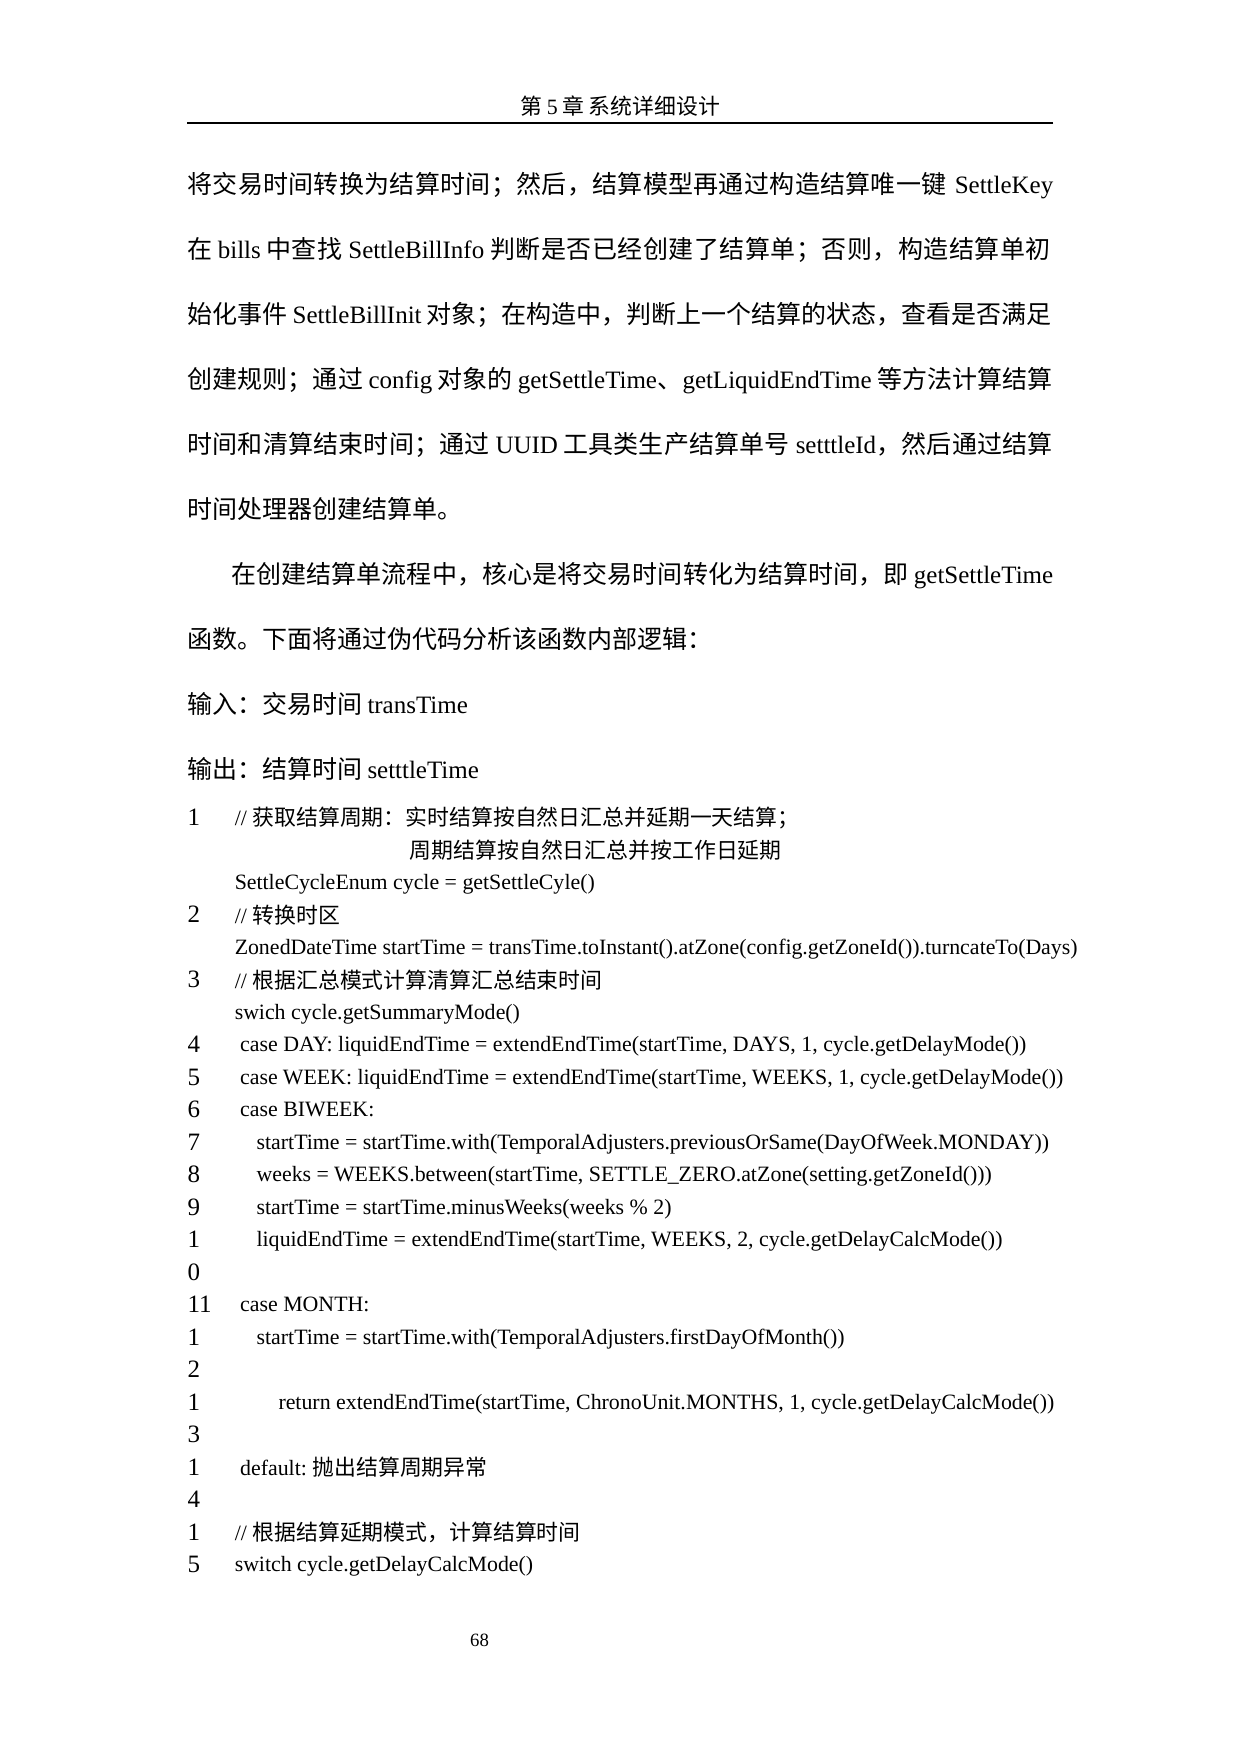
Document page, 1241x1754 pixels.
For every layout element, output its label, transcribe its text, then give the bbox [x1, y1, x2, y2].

table_cell startTime = startTime.with(TemporalAdjusters.firstDayOfMonth()) [223, 1320, 1147, 1385]
text 输出：结算时间setttleTime [187, 735, 1053, 800]
table_cell 4 [176, 1028, 223, 1060]
table_cell return extendEndTime(startTime, ChronoUnit.MONTHS, 1, cycle.getDelayCalcMode()) [223, 1385, 1147, 1450]
table_header 1 [176, 800, 223, 897]
table_cell 3 [176, 963, 223, 1027]
table_cell case MONTH: [223, 1288, 1147, 1320]
text 在创建结算单流程中，核心是将交易时间转化为结算时间，即getSettleTime函数。下面将通过伪代码分析该函数内部逻辑： [187, 540, 1053, 670]
table_cell case WEEK: liquidEndTime = extendEndTime(startTime, WEEKS, 1, cycle.getDelayMode()) [223, 1060, 1147, 1092]
table_cell 12 [176, 1320, 223, 1385]
table_cell weeks = WEEKS.between(startTime, SETTLE_ZERO.atZone(setting.getZoneId())) [223, 1158, 1147, 1190]
table_cell 7 [176, 1125, 223, 1157]
table_cell 13 [176, 1385, 223, 1450]
table_cell 9 [176, 1190, 223, 1222]
table_cell // 根据结算延期模式，计算结算时间 switch cycle.getDelayCalcMode() [223, 1515, 1147, 1580]
table_cell liquidEndTime = extendEndTime(startTime, WEEKS, 2, cycle.getDelayCalcMode()) [223, 1223, 1147, 1287]
table_cell 10 [176, 1223, 223, 1287]
table_cell 6 [176, 1093, 223, 1125]
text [187, 150, 1053, 540]
table_header // 获取结算周期：实时结算按自然日汇总并延期一天结算； 周期结算按自然日汇总并按工作日延期 SettleCycleEnum cycle = getSettleCyle() [223, 800, 1147, 897]
table_cell 2 [176, 898, 223, 962]
table_cell // 转换时区 ZonedDateTime startTime = transTime.toInstant().atZone(config.getZoneId()).turncateTo(Days) [223, 898, 1147, 962]
table_cell 8 [176, 1158, 223, 1190]
table_cell startTime = startTime.minusWeeks(weeks % 2) [223, 1190, 1147, 1222]
table_cell 14 [176, 1450, 223, 1515]
text 输入：交易时间transTime [187, 670, 1053, 735]
table_cell // 根据汇总模式计算清算汇总结束时间 swich cycle.getSummaryMode() [223, 963, 1147, 1027]
table_cell case BIWEEK: [223, 1093, 1147, 1125]
table_cell 5 [176, 1060, 223, 1092]
table_cell 15 [176, 1515, 223, 1580]
table_cell default: 抛出结算周期异常 [223, 1450, 1147, 1515]
table_cell case DAY: liquidEndTime = extendEndTime(startTime, DAYS, 1, cycle.getDelayMode()) [223, 1028, 1147, 1060]
table_cell 11 [176, 1288, 223, 1320]
table_cell startTime = startTime.with(TemporalAdjusters.previousOrSame(DayOfWeek.MONDAY)) [223, 1125, 1147, 1157]
